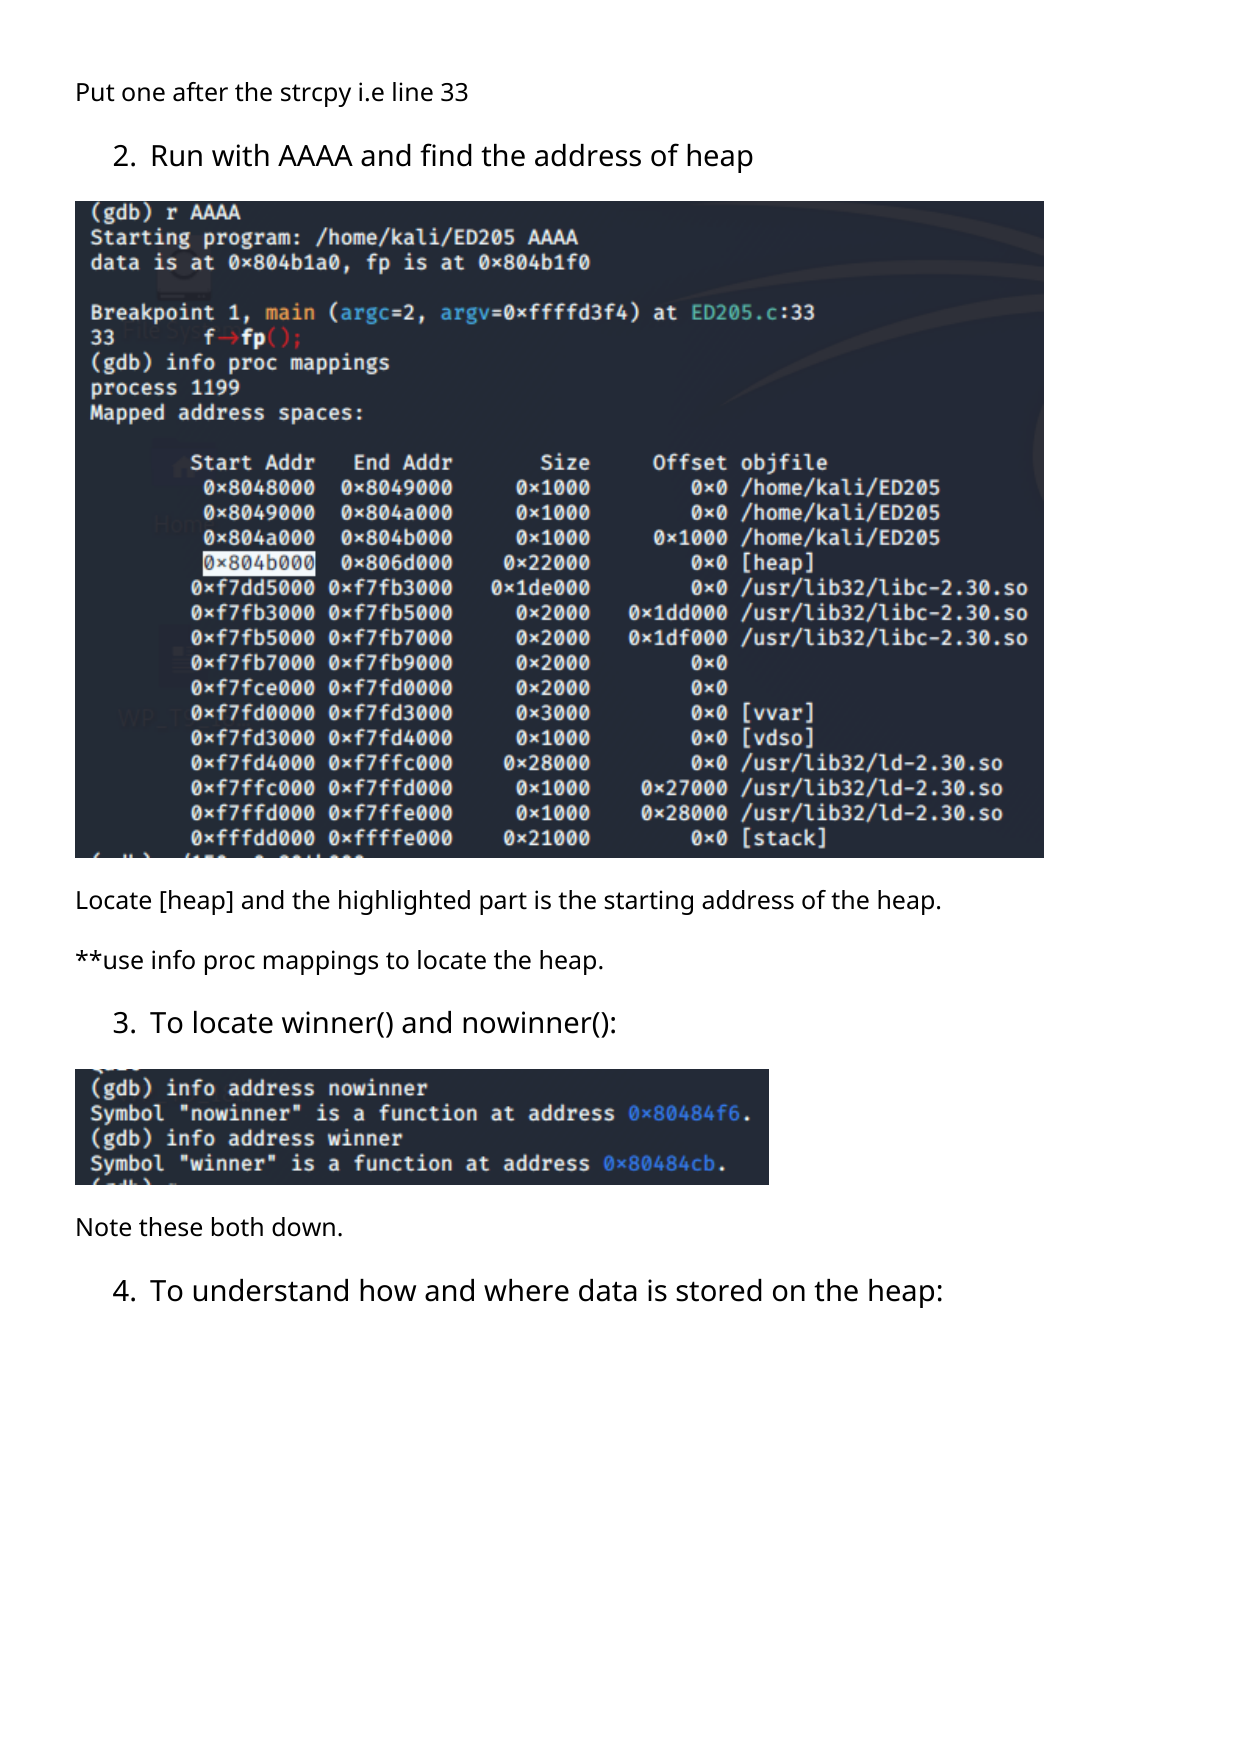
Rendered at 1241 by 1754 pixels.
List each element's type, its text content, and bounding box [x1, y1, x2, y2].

list To understand how and where data is stored on the heap: [112, 1270, 1165, 1309]
picture [75, 1069, 769, 1185]
list To locate winner() and nowinner(): [112, 1003, 1165, 1042]
text Note these both down. [75, 1210, 1165, 1244]
picture [75, 201, 1044, 858]
text **use info proc mappings to locate the heap. [75, 943, 1165, 977]
list Run with AAAA and find the address of heap [112, 135, 1165, 175]
text Put one after the strcpy i.e line 33 [75, 75, 1165, 109]
text Locate [heap] and the highlighted part is the starting address of the heap. [75, 883, 1165, 917]
